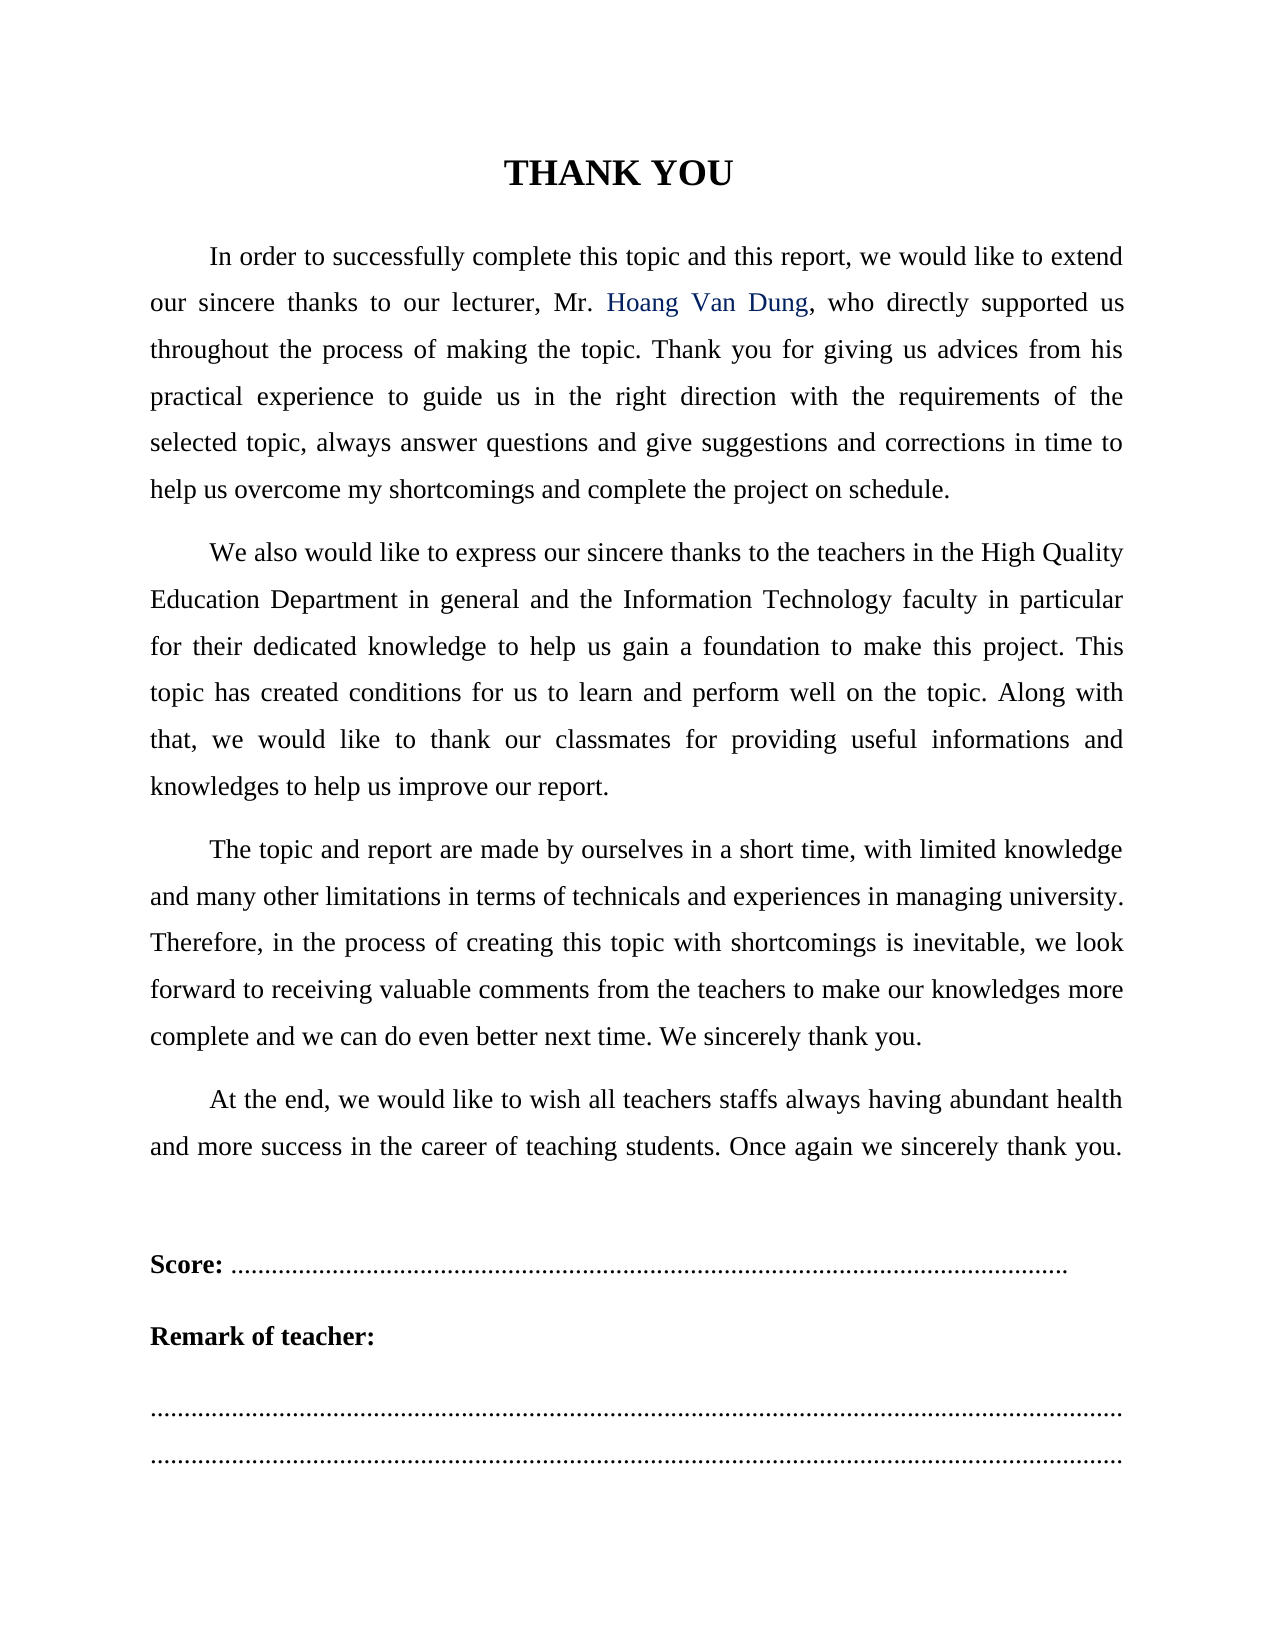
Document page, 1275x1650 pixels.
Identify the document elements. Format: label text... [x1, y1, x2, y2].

text The topic and report are made by ourselves in a short time, with limited knowledge and many other limitations in terms of technicals and experiences in managing university. Therefore, in the process of creating this topic with shortcomings is inevitable, we look forward to receiving valuable comments from the teachers to make our knowledges more complete and we can do even better next time. We sincerely thank you. [150, 833, 1125, 1051]
text We also would like to express our sincere thanks to the teachers in the High Quality Education Department in general and the Information Technology faculty in particular for their dedicated knowledge to help us gain a foundation to make this project. This topic has created conditions for us to learn and perform well on the topic. Along with that, we would like to thank our classmates for providing useful informations and knowledges to help us improve our report. [150, 536, 1125, 801]
text Score: ............................................................................................................................ [150, 1248, 1125, 1279]
text THANK YOU [150, 150, 1087, 193]
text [150, 1391, 1125, 1469]
text Remark of teacher: [150, 1320, 1125, 1351]
text In order to successfully complete this topic and this report, we would like to extend our sincere thanks to our lecturer, Mr. Hoang Van Dung, who directly supported us throughout the process of making the topic. Thank you for giving us advices from his practical experience to guide us in the right direction with the requirements of the selected topic, always answer questions and give suggestions and corrections in time to help us overcome my shortcomings and complete the project on schedule. [150, 240, 1125, 504]
text At the end, we would like to wish all teachers staffs always having abundant health and more success in the career of teaching students. Once again we sincerely thank you. [150, 1083, 1125, 1207]
